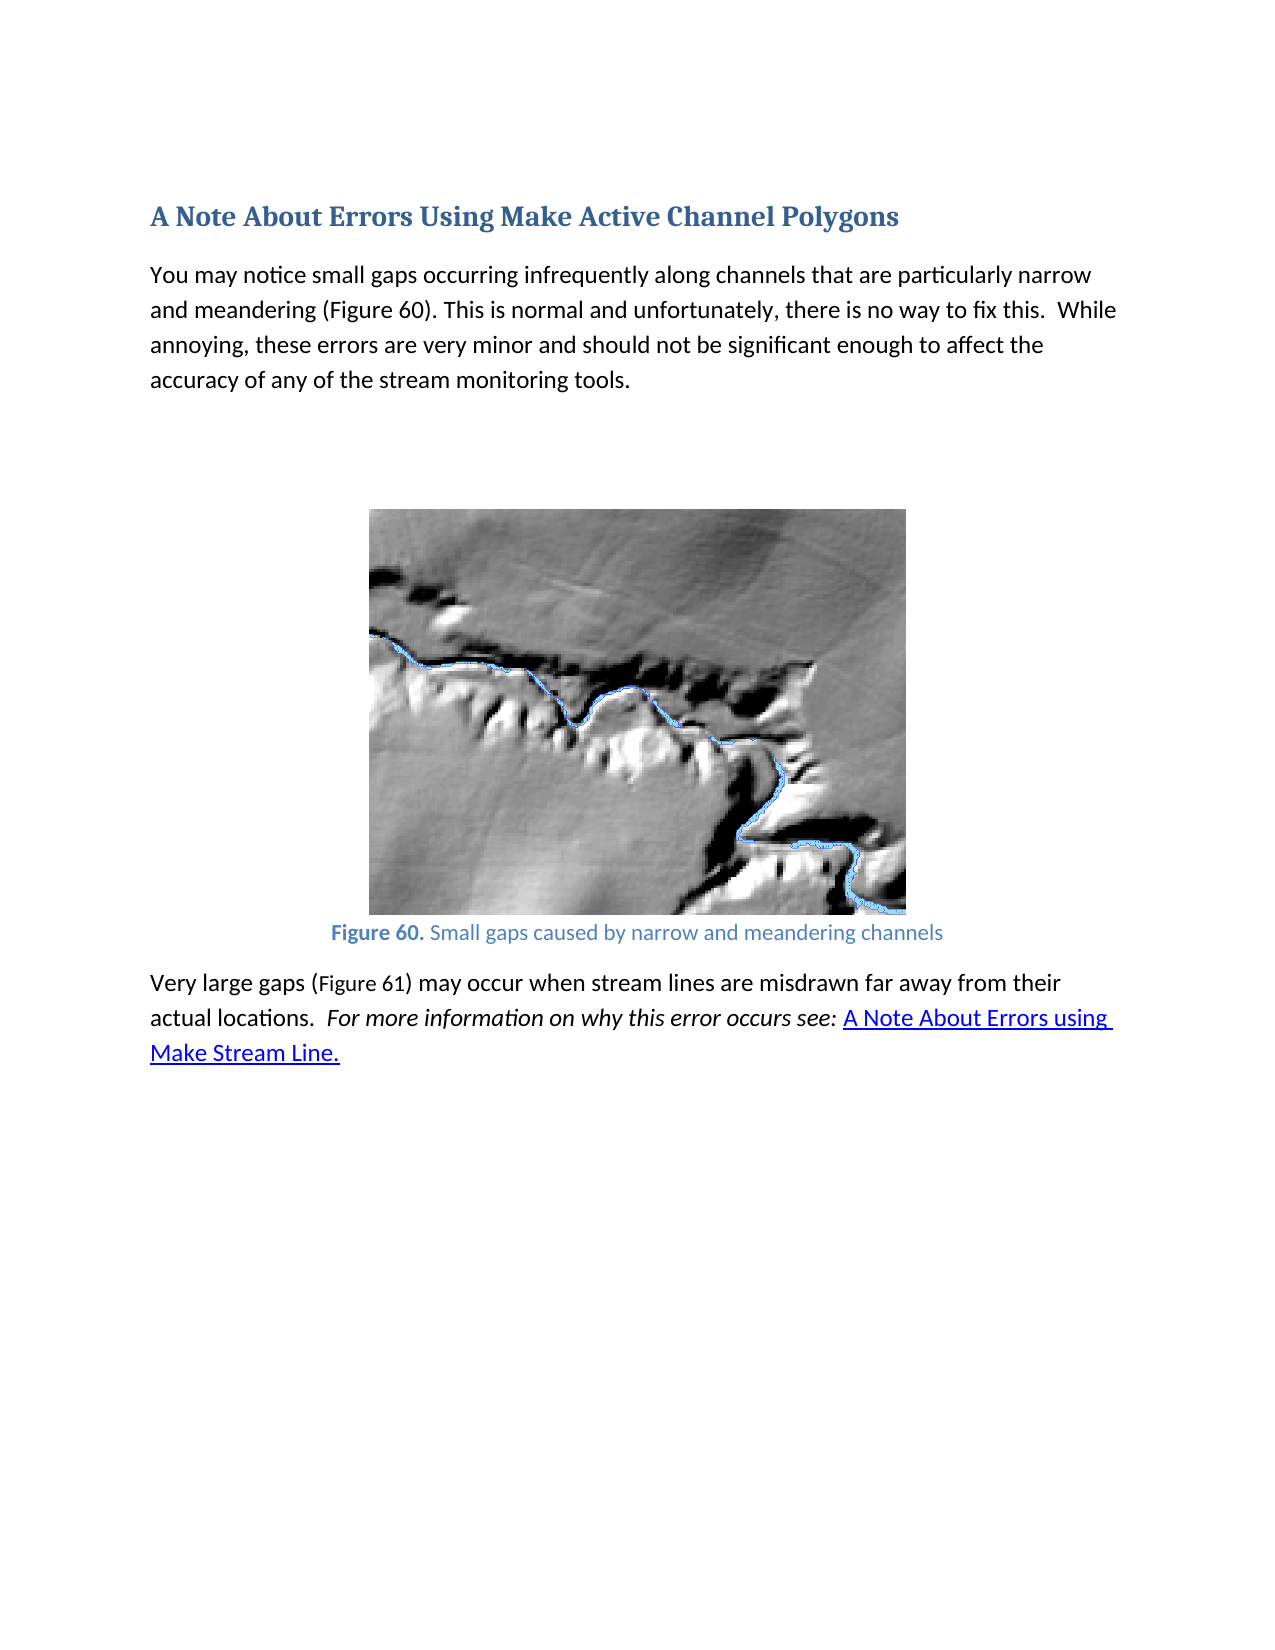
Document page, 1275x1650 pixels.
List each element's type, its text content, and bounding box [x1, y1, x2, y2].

picture [369, 509, 906, 915]
subtitle A Note About Errors Using Make Active Channel Polygons [150, 200, 1125, 233]
text You may notice small gaps occurring infrequently along channels that are particularly narrow and meandering (Figure 60). This is normal and unfortunately, there is no way to fix this. While annoying, these errors are very minor and should not be significant enough to affect the accuracy of any of the stream monitoring tools. [150, 259, 1125, 395]
text Very large gaps (Figure 61) may occur when stream lines are misdrawn far away from their actual locations. For more information on why this error occurs see: A Note About Errors using Make Stream Line. [150, 967, 1125, 1068]
